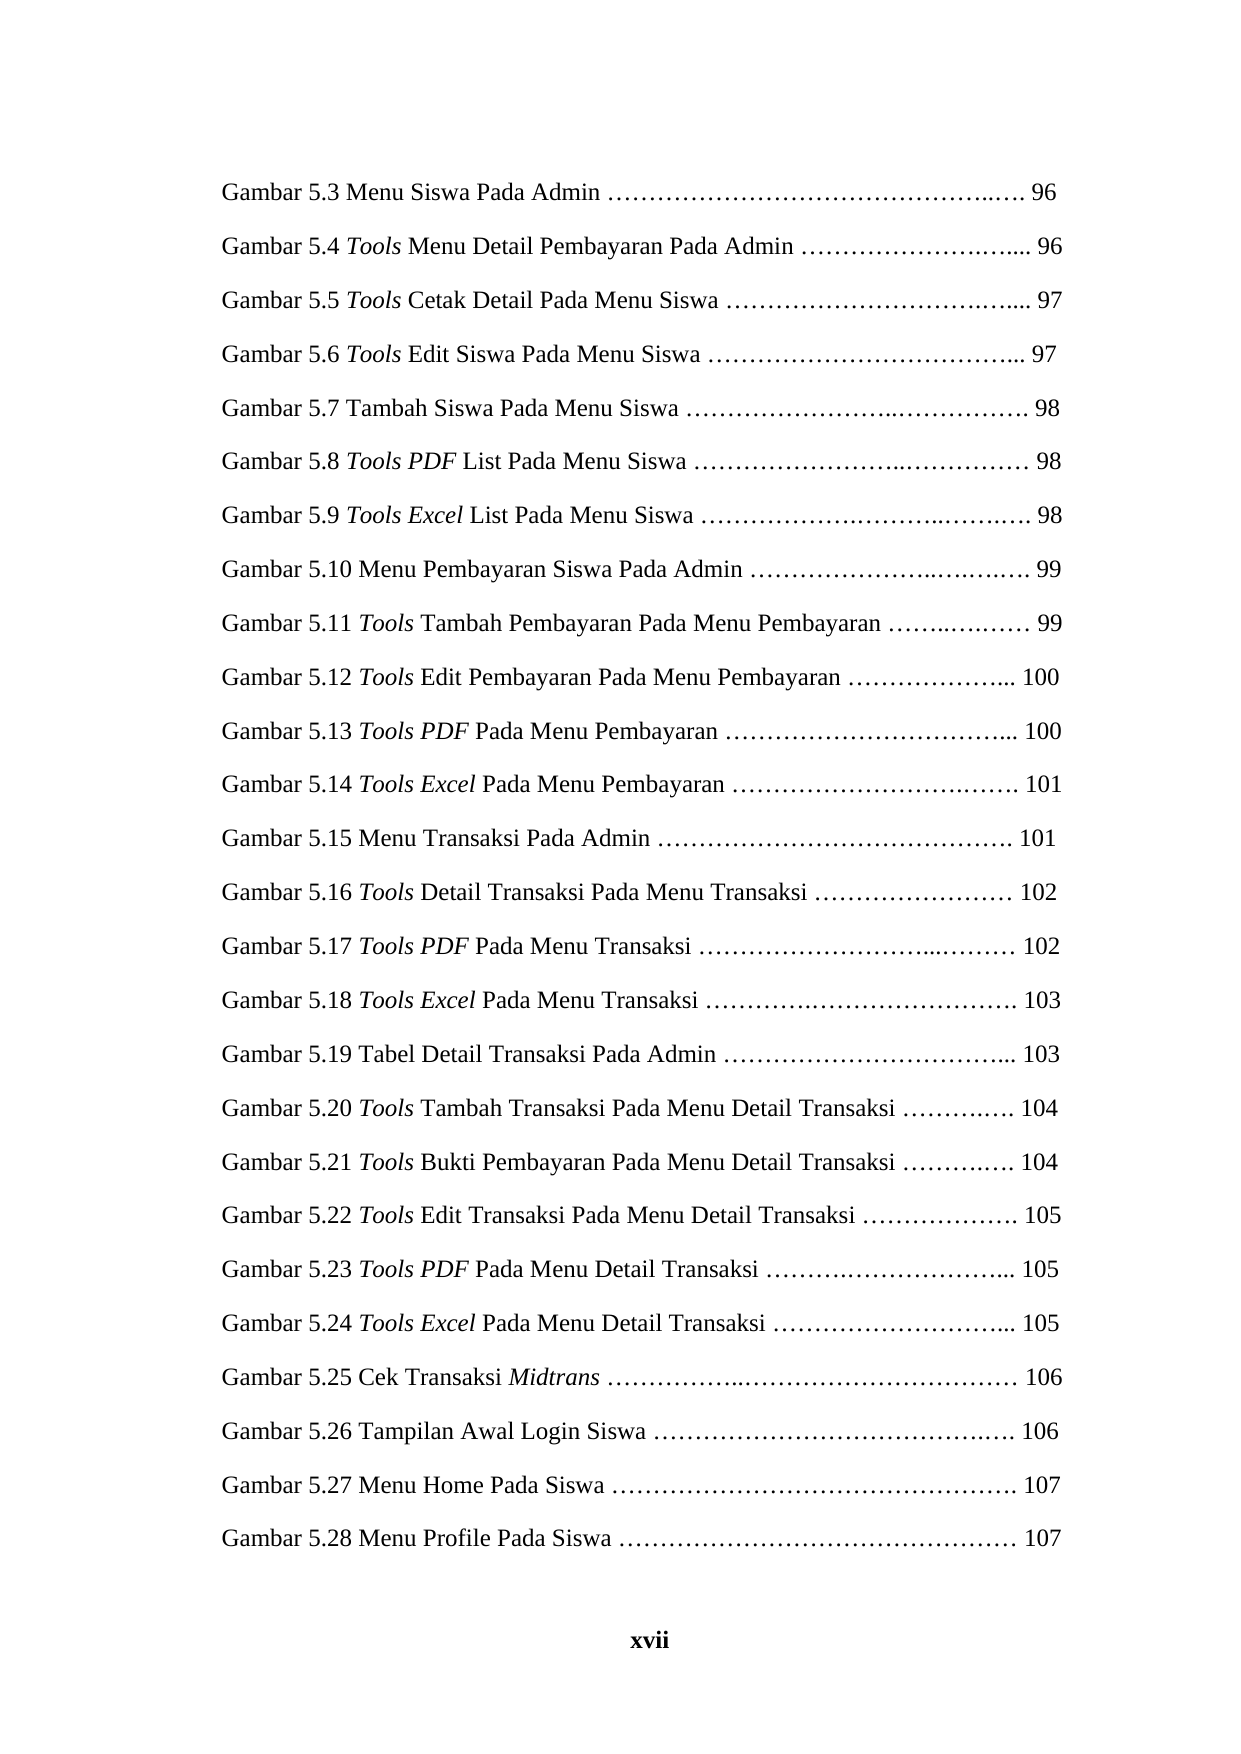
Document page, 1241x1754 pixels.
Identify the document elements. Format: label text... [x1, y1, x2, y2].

text Gambar 5.23 Tools PDF Pada Menu Detail Transaksi ……….………………... 105 [221, 1254, 1063, 1283]
text Gambar 5.15 Menu Transaksi Pada Admin ……………………………………. 101 [221, 823, 1063, 852]
text Gambar 5.6 Tools Edit Siswa Pada Menu Siswa ………………………………... 97 [221, 339, 1063, 367]
text Gambar 5.18 Tools Excel Pada Menu Transaksi ………….……………………. 103 [221, 985, 1063, 1014]
text Gambar 5.26 Tampilan Awal Login Siswa ………………………………….…. 106 [221, 1416, 1063, 1444]
text Gambar 5.10 Menu Pembayaran Siswa Pada Admin …………………..….….…. 99 [221, 554, 1063, 583]
text Gambar 5.3 Menu Siswa Pada Admin ………………………………………..…. 96 [221, 177, 1063, 206]
text Gambar 5.24 Tools Excel Pada Menu Detail Transaksi ………………………... 105 [221, 1308, 1063, 1337]
text Gambar 5.13 Tools PDF Pada Menu Pembayaran ……………………………... 100 [221, 716, 1063, 744]
text Gambar 5.17 Tools PDF Pada Menu Transaksi ………………………...……… 102 [221, 931, 1063, 960]
text Gambar 5.20 Tools Tambah Transaksi Pada Menu Detail Transaksi ……….…. 104 [221, 1093, 1063, 1121]
text Gambar 5.9 Tools Excel List Pada Menu Siswa ……………….………..…….…. 98 [221, 500, 1063, 529]
text Gambar 5.16 Tools Detail Transaksi Pada Menu Transaksi …………………… 102 [221, 877, 1063, 906]
text Gambar 5.19 Tabel Detail Transaksi Pada Admin ……………………………... 103 [221, 1039, 1063, 1068]
text Gambar 5.25 Cek Transaksi Midtrans ……………..…………………………… 106 [221, 1362, 1063, 1391]
text Gambar 5.14 Tools Excel Pada Menu Pembayaran ……………………….……. 101 [221, 769, 1063, 798]
text Gambar 5.28 Menu Profile Pada Siswa ………………………………………… 107 [221, 1523, 1063, 1552]
text Gambar 5.11 Tools Tambah Pembayaran Pada Menu Pembayaran ……..….…… 99 [221, 608, 1063, 637]
text Gambar 5.22 Tools Edit Transaksi Pada Menu Detail Transaksi ………………. 105 [221, 1200, 1063, 1229]
text Gambar 5.8 Tools PDF List Pada Menu Siswa ……………………..…………… 98 [221, 446, 1063, 475]
text Gambar 5.5 Tools Cetak Detail Pada Menu Siswa ………………………….….... 97 [221, 285, 1063, 314]
text Gambar 5.7 Tambah Siswa Pada Menu Siswa ……………………..……………. 98 [221, 393, 1063, 421]
text Gambar 5.27 Menu Home Pada Siswa …………………………………………. 107 [221, 1470, 1063, 1498]
text Gambar 5.12 Tools Edit Pembayaran Pada Menu Pembayaran ………………... 100 [221, 662, 1063, 691]
text Gambar 5.4 Tools Menu Detail Pembayaran Pada Admin ………………….….... 96 [221, 231, 1063, 260]
text Gambar 5.21 Tools Bukti Pembayaran Pada Menu Detail Transaksi ……….…. 104 [221, 1147, 1063, 1175]
